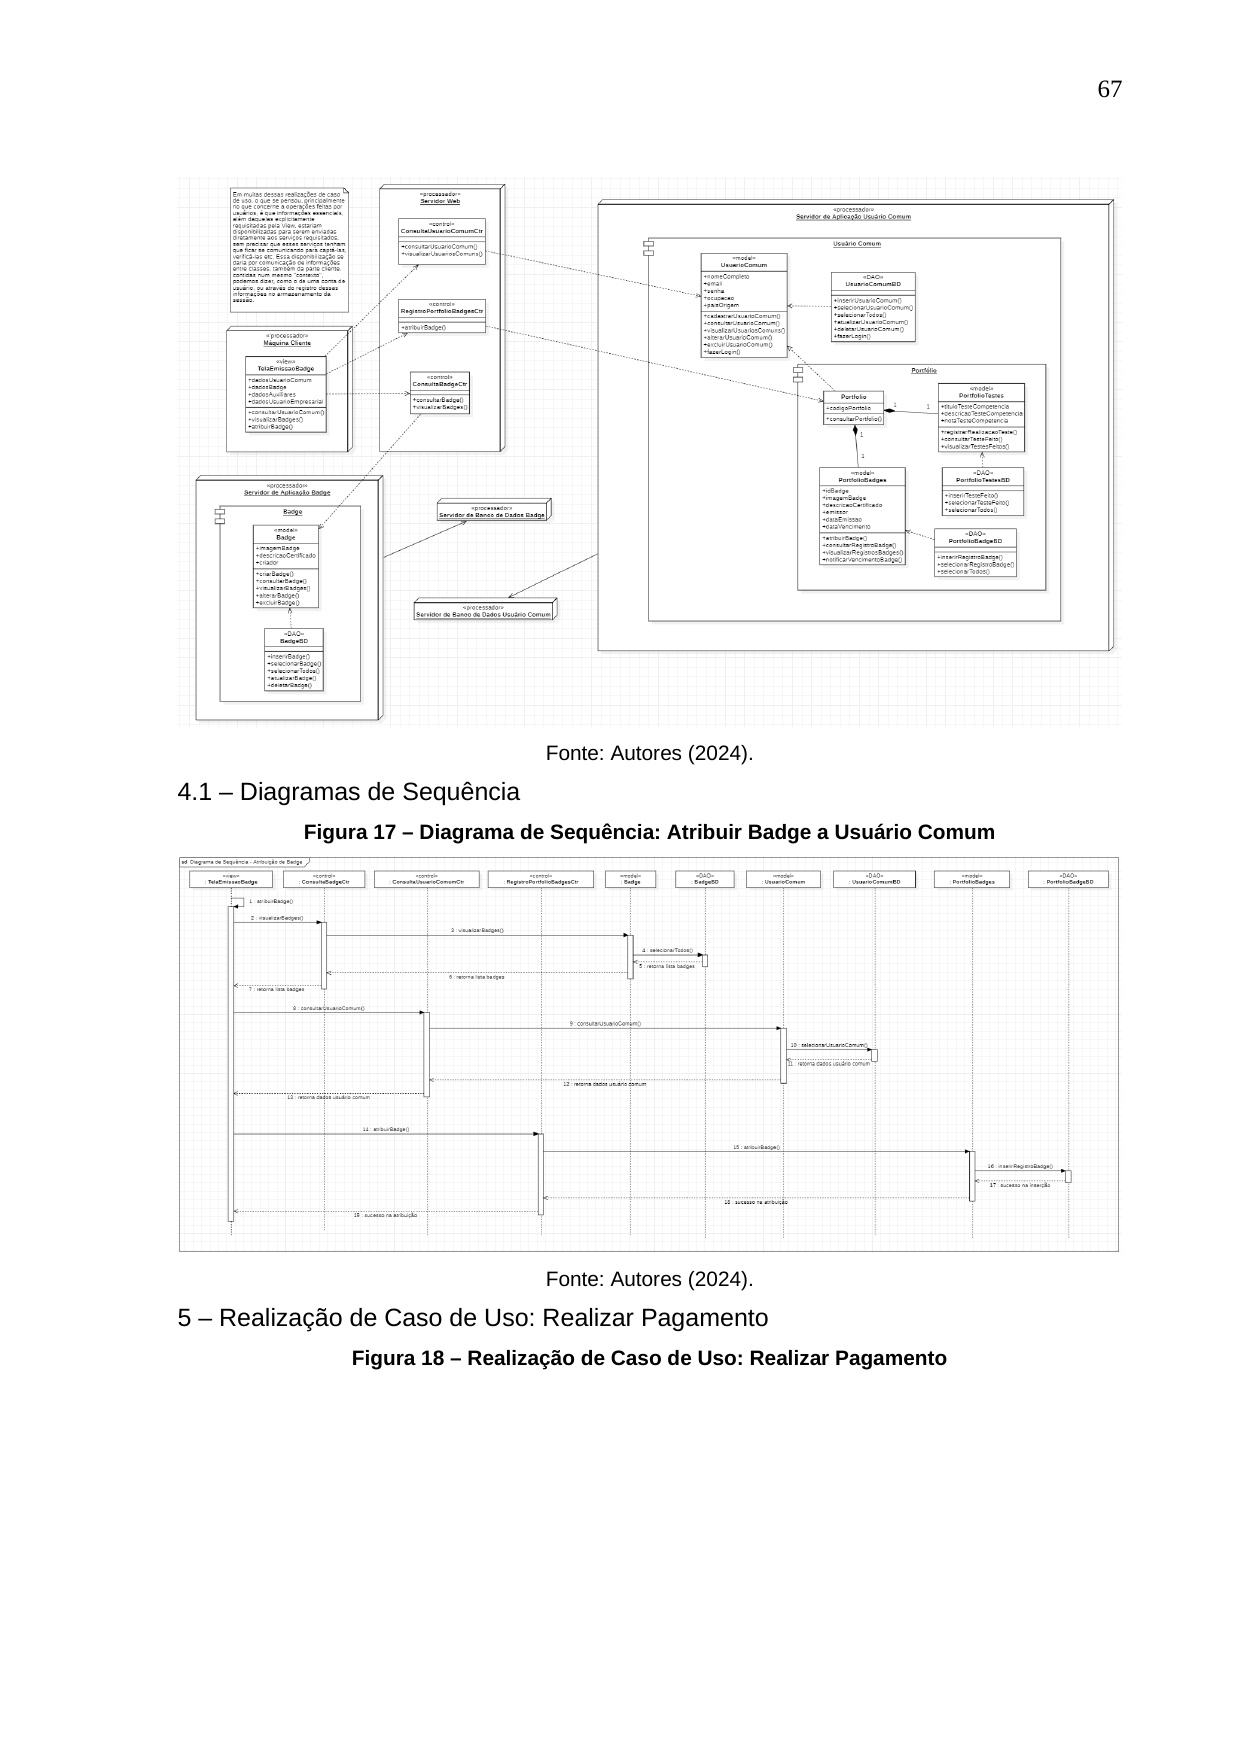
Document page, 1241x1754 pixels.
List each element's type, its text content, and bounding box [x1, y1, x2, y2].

picture [177, 177, 1122, 727]
picture [177, 856, 1122, 1253]
text 4.1 – Diagramas de Sequência [177, 777, 1122, 806]
text Fonte: Autores (2024). [177, 741, 1122, 765]
text Fonte: Autores (2024). [177, 1267, 1122, 1291]
text Figura 18 – Realização de Caso de Uso: Realizar Pagamento [177, 1346, 1122, 1369]
text Figura 17 – Diagrama de Sequência: Atribuir Badge a Usuário Comum [177, 820, 1122, 844]
text 5 – Realização de Caso de Uso: Realizar Pagamento [177, 1302, 1122, 1331]
